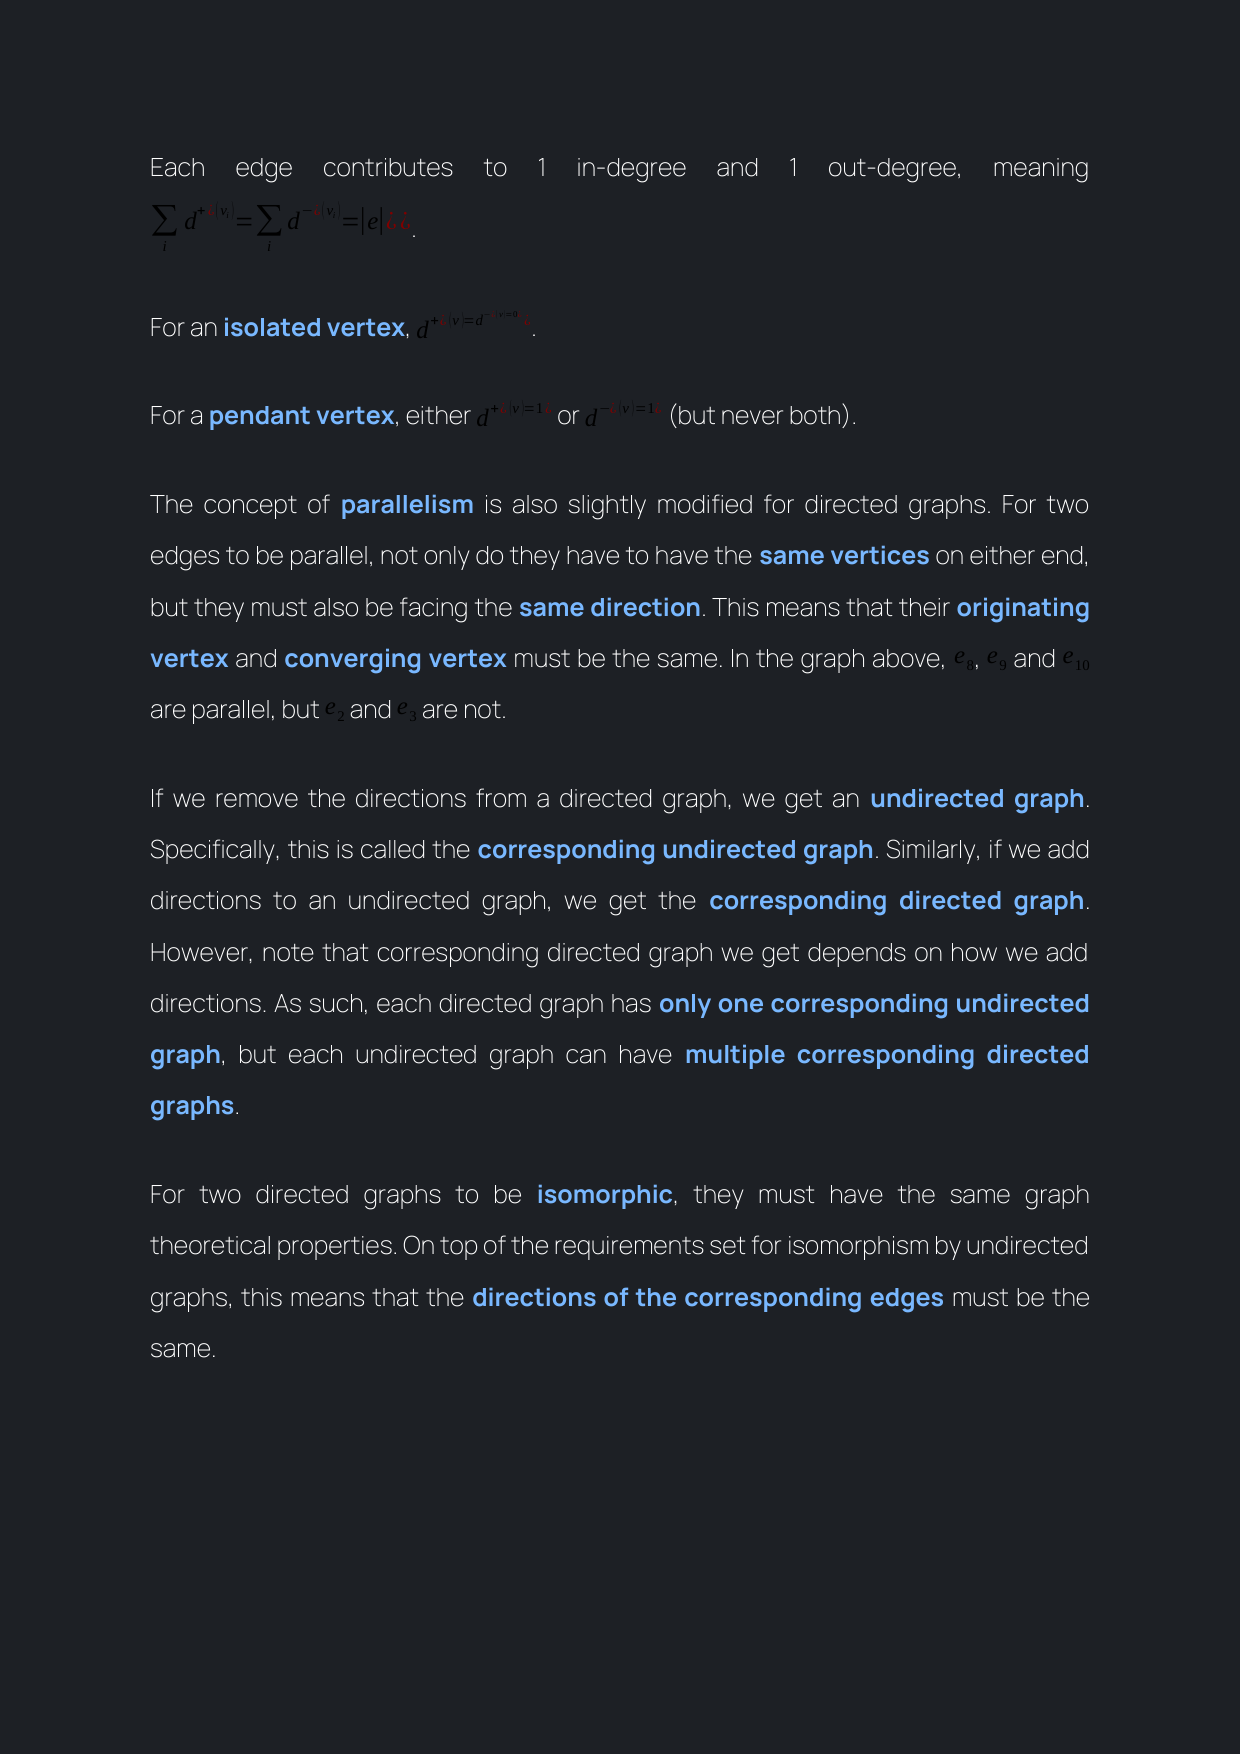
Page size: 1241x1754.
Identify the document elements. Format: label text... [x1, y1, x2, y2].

text The concept of parallelism is also slightly modified for directed graphs. For two edges to be parallel, not only do they have to have the same vertices on either end, but they must also be facing the same direction. This means that their originating vertex and converging vertex must be the same. In the graph above, , and are parallel, but and are not. [150, 487, 1090, 726]
text If we remove the directions from a directed graph, we get an undirected graph. Specifically, this is called the corresponding undirected graph. Similarly, if we add directions to an undirected graph, we get the corresponding directed graph. However, note that corresponding directed graph we get depends on how we add directions. As such, each directed graph has only one corresponding undirected graph, but each undirected graph can have multiple corresponding directed graphs. [150, 781, 1090, 1122]
text Each edge contributes to 1 in-degree and 1 out-degree, meaning . [150, 150, 1090, 255]
text For two directed graphs to be isomorphic, they must have the same graph theoretical properties. On top of the requirements set for isomorphism by undirected graphs, this means that the directions of the corresponding edges must be the same. [150, 1177, 1090, 1365]
text For a pendant vertex, either or (but never both). [150, 398, 1090, 432]
text For an isolated vertex, . [150, 309, 1090, 343]
